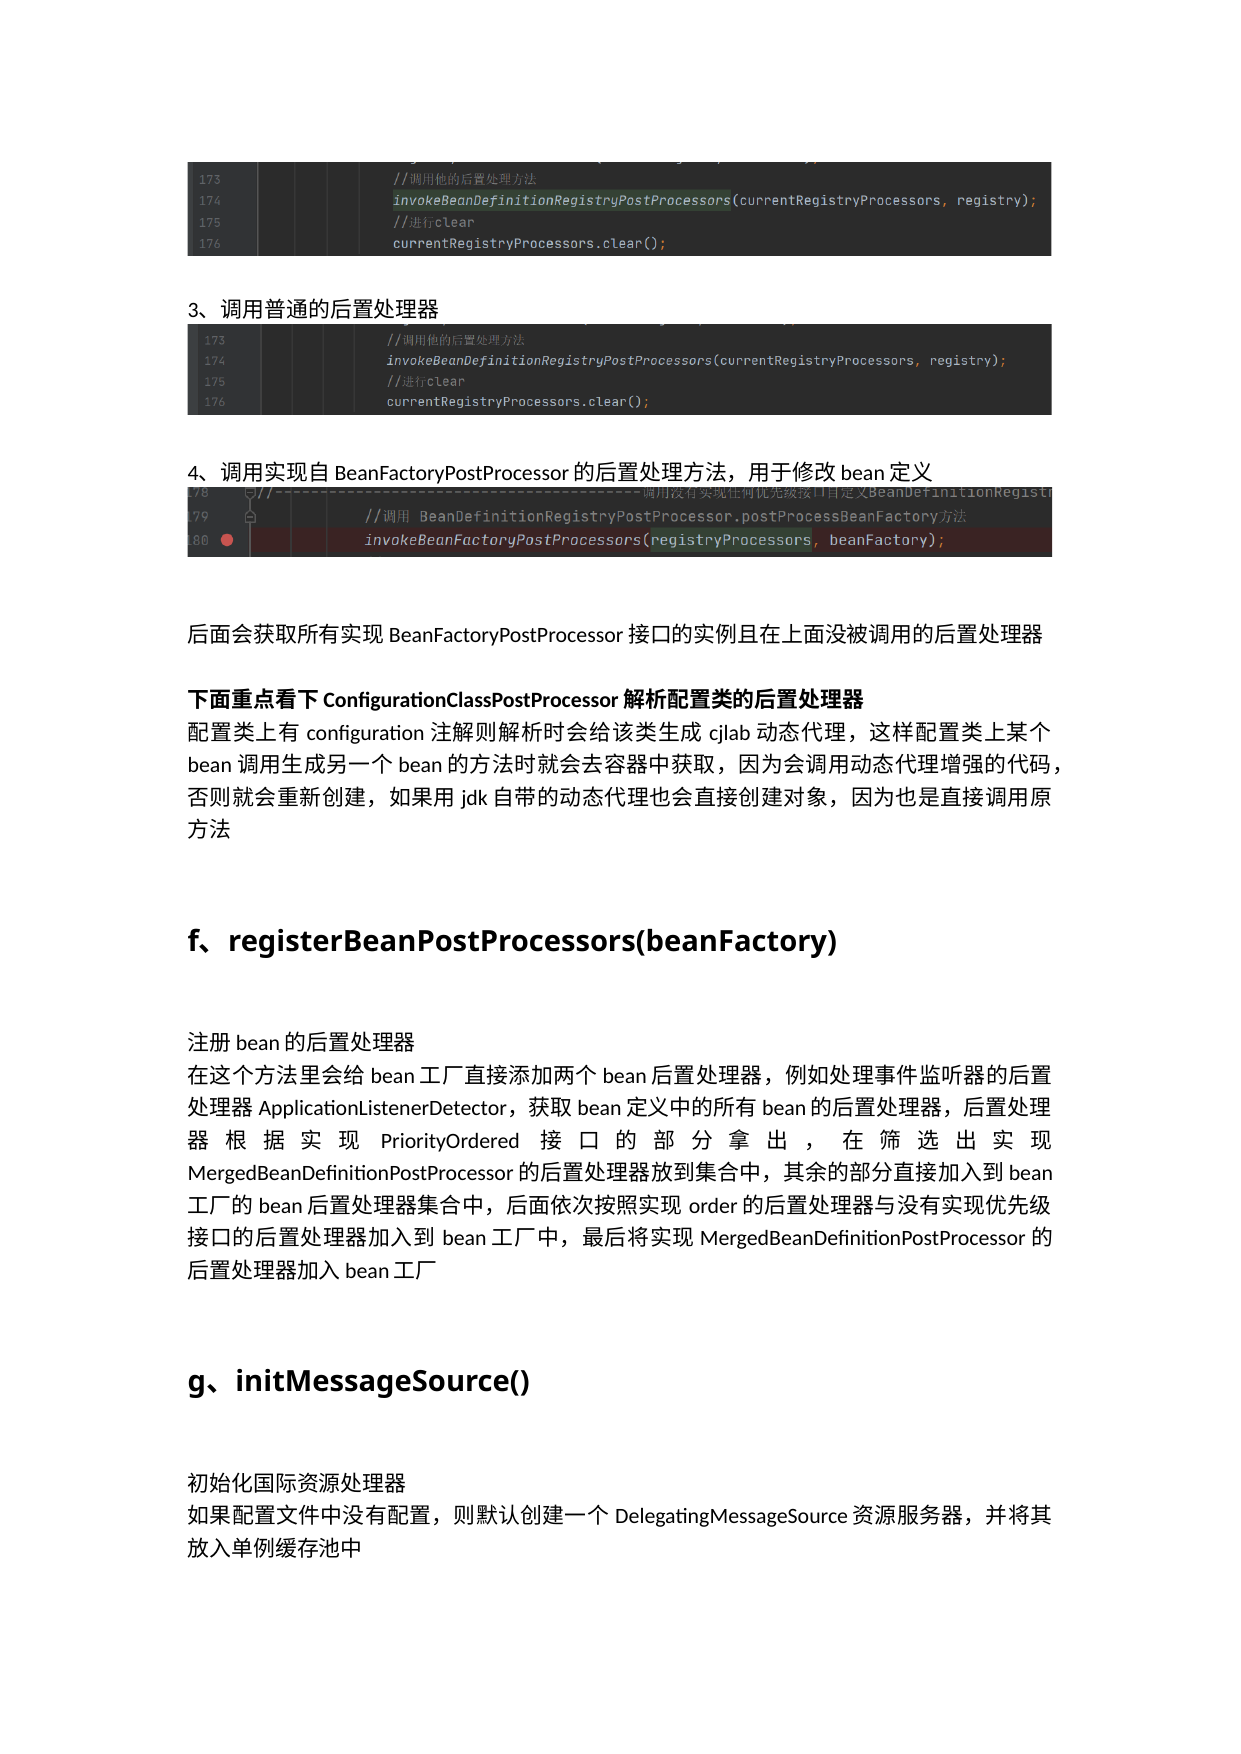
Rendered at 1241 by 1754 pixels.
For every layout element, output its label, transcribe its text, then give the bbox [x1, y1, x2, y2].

subtitle f、registerBeanPostProcessors(beanFactory) [187, 906, 1053, 971]
list 4、调用实现自BeanFactoryPostProcessor的后置处理方法，用于修改bean定义 [187, 454, 1053, 487]
text 注册bean的后置处理器 [187, 1025, 1053, 1057]
text 如果配置文件中没有配置，则默认创建一个DelegatingMessageSource资源服务器，并将其放入单例缓存池中 [187, 1498, 1053, 1563]
text 初始化国际资源处理器 [187, 1466, 1053, 1498]
picture [187, 487, 1053, 557]
picture [187, 324, 1052, 415]
list 配置类上有configuration注解则解析时会给该类生成cjlab动态代理，这样配置类上某个bean调用生成另一个bean的方法时就会去容器中获取，因为会调用动态代理增强的代码，否则就会重新创建，如果用jdk自带的动态代理也会直接创建对象，因为也是直接调用原方法 [187, 714, 1053, 844]
list 后面会获取所有实现BeanFactoryPostProcessor接口的实例且在上面没被调用的后置处理器 [187, 617, 1053, 649]
list 下面重点看下ConfigurationClassPostProcessor解析配置类的后置处理器 [187, 682, 1053, 714]
picture [187, 162, 1052, 256]
list 3、调用普通的后置处理器 [187, 292, 1053, 324]
text 在这个方法里会给bean工厂直接添加两个bean后置处理器，例如处理事件监听器的后置处理器 ApplicationListenerDetector，获取bean定义中的所有bean的后置处理器，后置处理器根据实现PriorityOrdered接口的部分拿出，在筛选出实现MergedBeanDefinitionPostProcessor的后置处理器放到集合中，其余的部分直接加入到bean工厂的bean后置处理器集合中，后面依次按照实现order的后置处理器与没有实现优先级接口的后置处理器加入到 bean工厂中，最后将实现MergedBeanDefinitionPostProcessor的后置处理器加入bean工厂 [187, 1057, 1053, 1285]
subtitle g、initMessageSource() [187, 1347, 1053, 1412]
